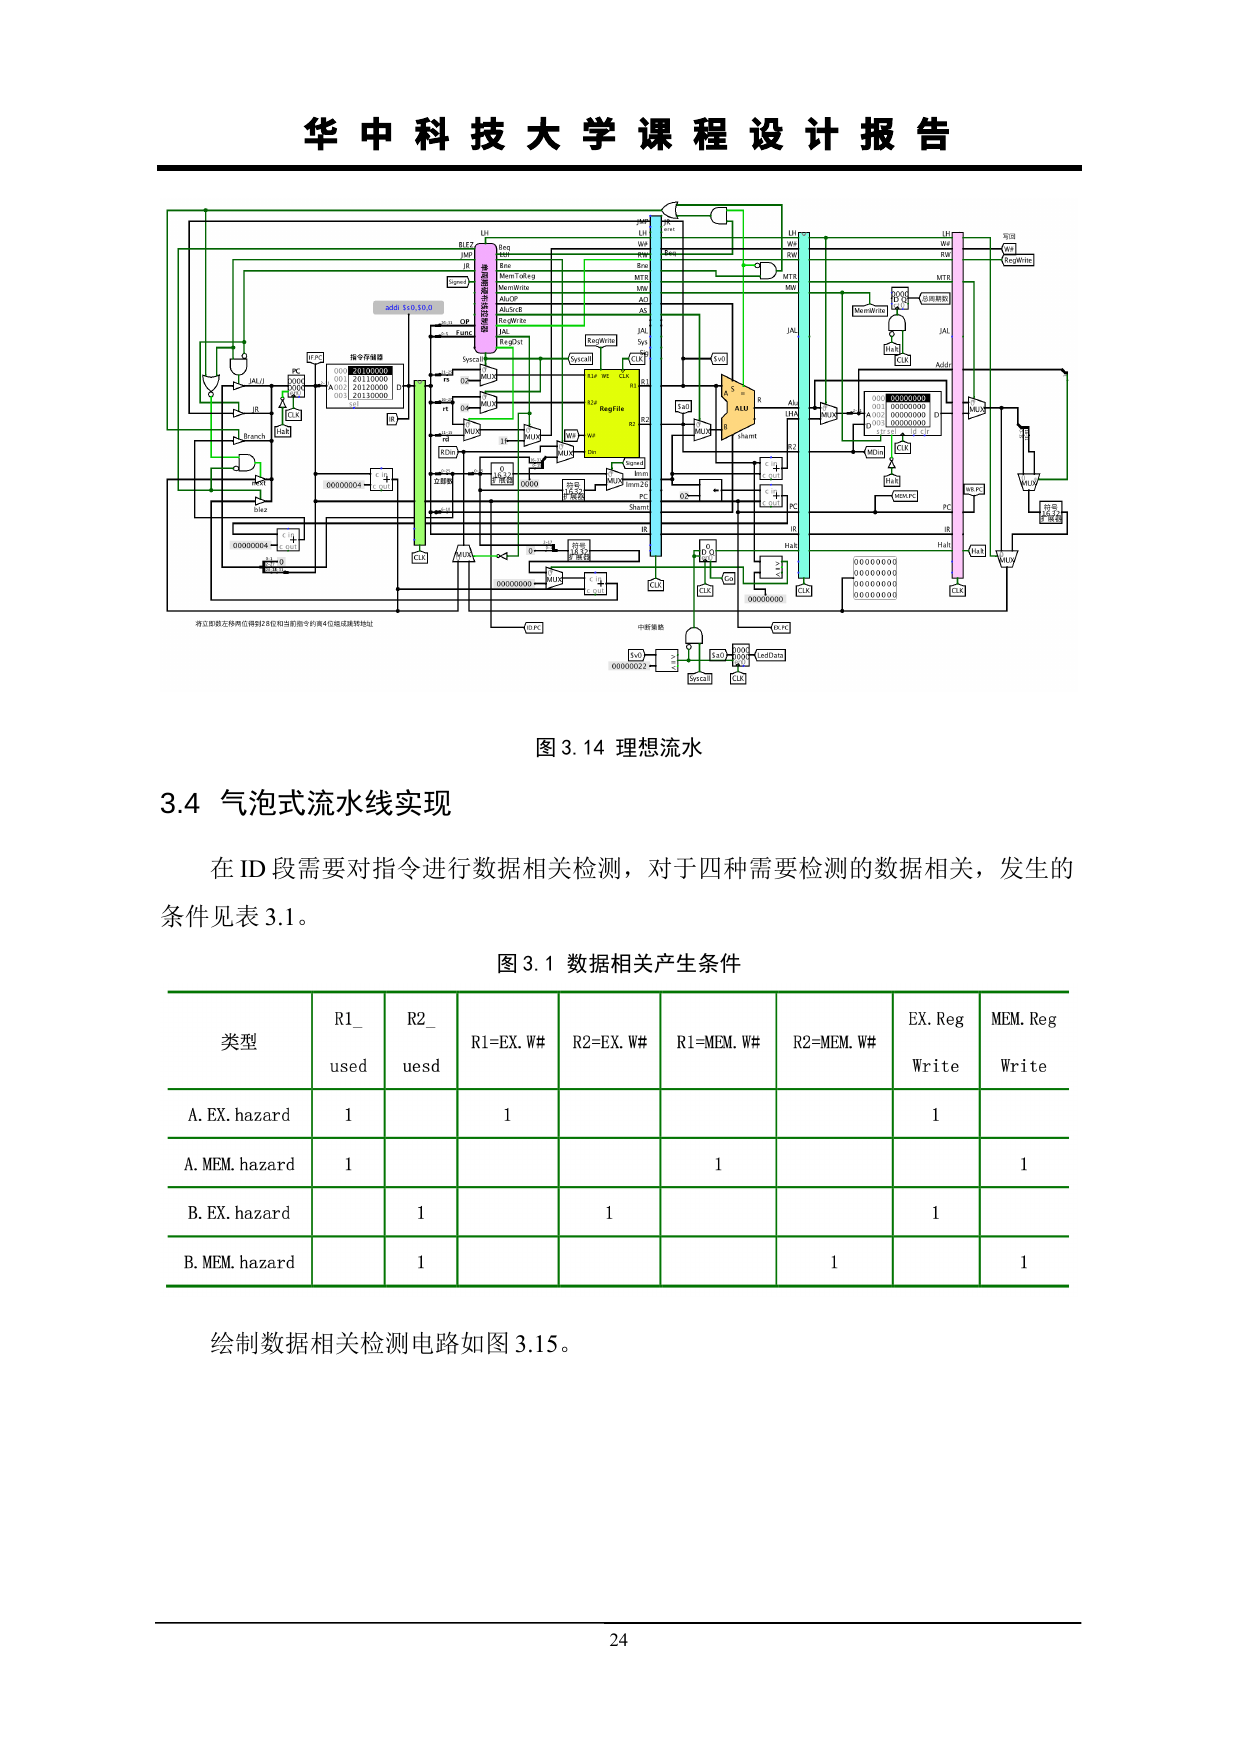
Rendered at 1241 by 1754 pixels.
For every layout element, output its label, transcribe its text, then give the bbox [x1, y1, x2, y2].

text 绘制数据相关检测电路如图3.15。 [159, 1318, 1075, 1366]
text 图3.14 理想流水 [159, 734, 1078, 759]
text 图3.1 数据相关产生条件 [159, 949, 1078, 974]
text 在ID段需要对指令进行数据相关检测，对于四种需要检测的数据相关，发生的条件见表3.1。 [159, 844, 1075, 940]
picture [159, 198, 1078, 692]
picture [159, 983, 1078, 1297]
subtitle 气泡式流水线实现 [159, 784, 1053, 819]
